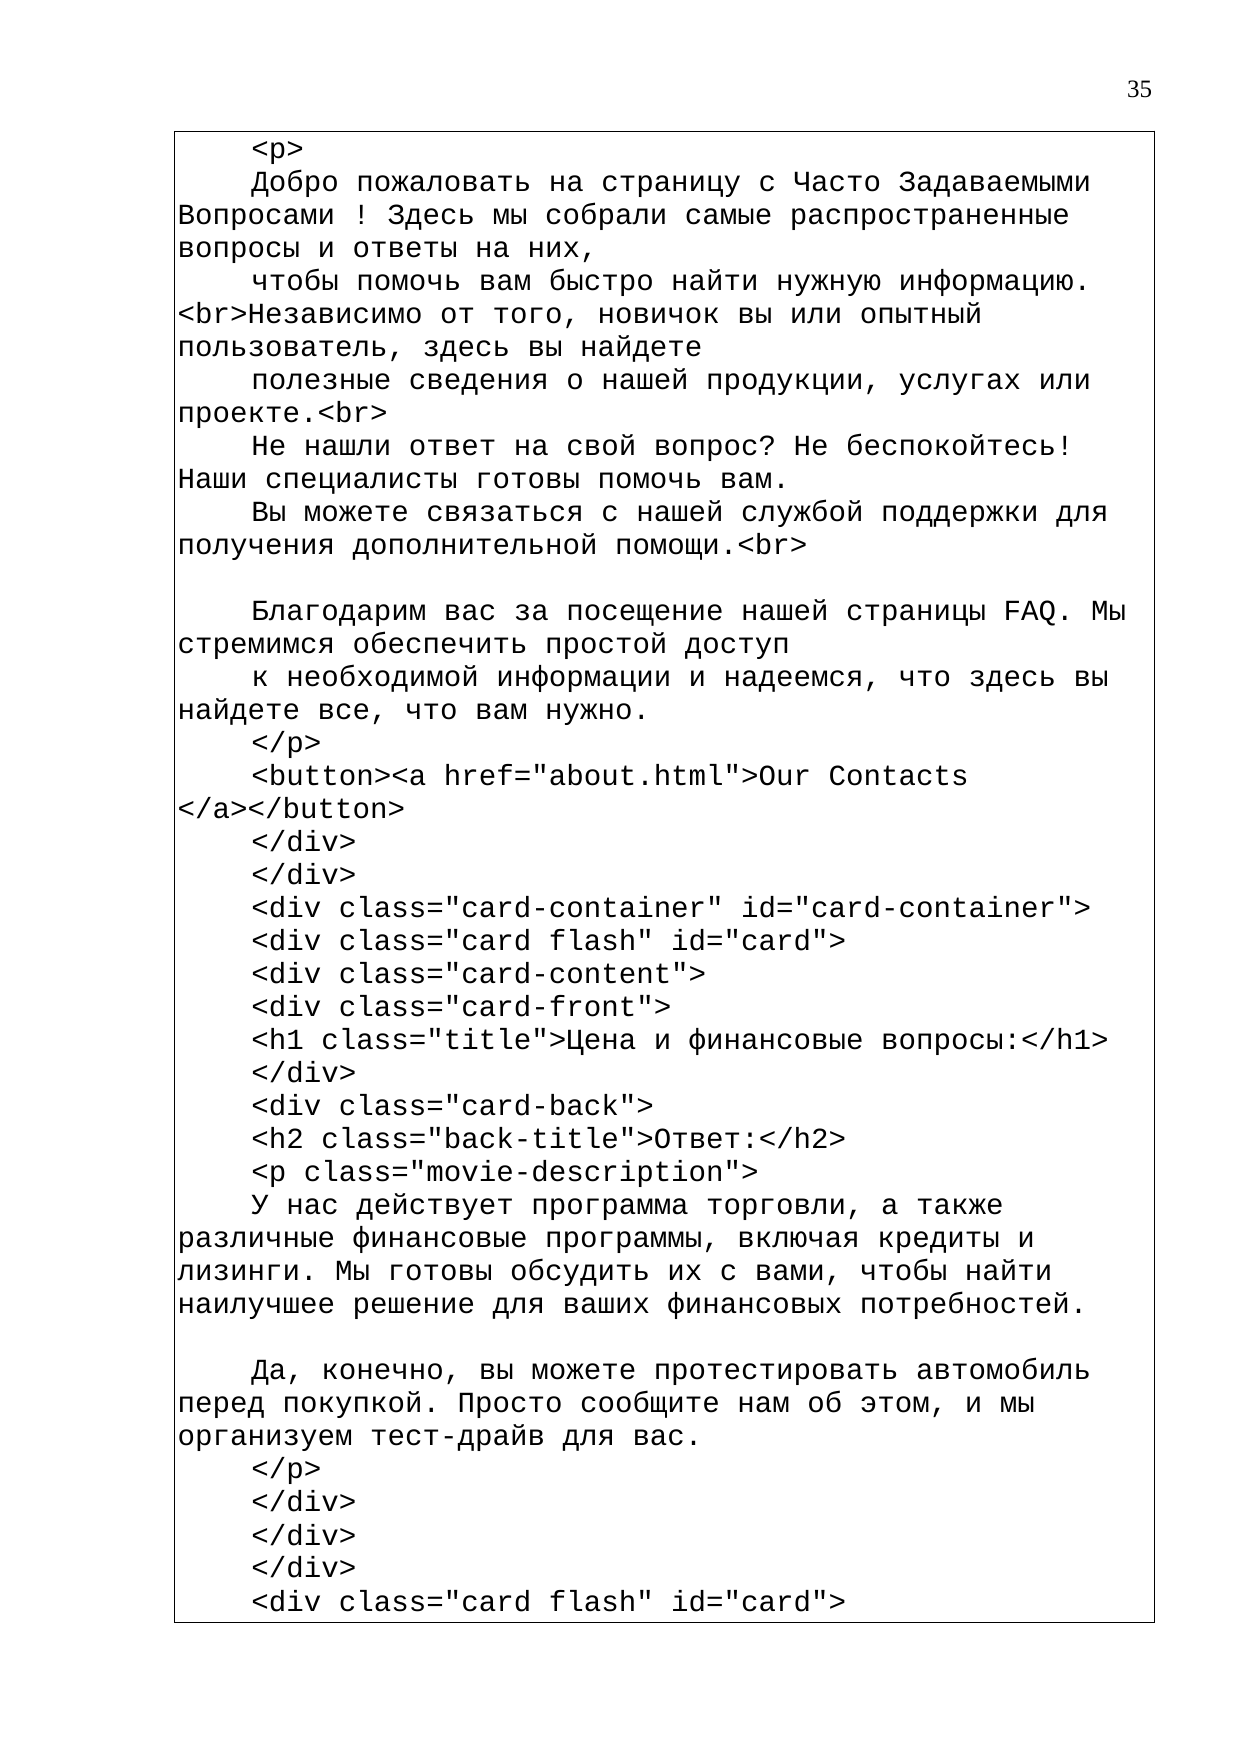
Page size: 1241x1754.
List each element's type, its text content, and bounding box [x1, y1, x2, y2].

text </div> [177, 860, 1152, 893]
text </p> [177, 728, 1152, 761]
text </div> [177, 1488, 1152, 1521]
text <div class="card-content"> [177, 959, 1152, 992]
text <p class="movie-description"> [177, 1157, 1152, 1190]
text <div class="card flash" id="card"> [177, 926, 1152, 959]
text Вы можете связаться с нашей службой поддержки для получения дополнительной помощи.<br> [177, 497, 1152, 563]
text <div class="card-back"> [177, 1091, 1152, 1124]
text Не нашли ответ на свой вопрос? Не беспокойтесь! Наши специалисты готовы помочь вам. [177, 431, 1152, 497]
text <div class="card-front"> [177, 992, 1152, 1025]
text </div> [177, 827, 1152, 860]
text <div class="card-container" id="card-container"> [177, 893, 1152, 926]
text </p> [177, 1454, 1152, 1488]
text <button><a href="about.html">Our Contacts </a></button> [177, 761, 1152, 827]
text </div> [177, 1521, 1152, 1554]
text </div> [177, 1058, 1152, 1091]
text Добро пожаловать на страницу с Часто Задаваемыми Вопросами ! Здесь мы собрали самые распространенные вопросы и ответы на них, [177, 167, 1152, 266]
text чтобы помочь вам быстро найти нужную информацию. <br>Независимо от того, новичок вы или опытный пользователь, здесь вы найдете [177, 266, 1152, 365]
text <h1 class="title">Цена и финансовые вопросы:</h1> [177, 1025, 1152, 1058]
text полезные сведения о нашей продукции, услугах или проекте.<br> [177, 365, 1152, 431]
text <h2 class="back-title">Ответ:</h2> [177, 1124, 1152, 1157]
text Да, конечно, вы можете протестировать автомобиль перед покупкой. Просто сообщите нам об этом, и мы организуем тест-драйв для вас. [177, 1356, 1152, 1454]
text к необходимой информации и надеемся, что здесь вы найдете все, что вам нужно. [177, 662, 1152, 728]
text <div class="card flash" id="card"> [175, 1583, 1154, 1622]
text </div> [177, 1554, 1152, 1583]
text У нас действует программа торговли, а также различные финансовые программы, включая кредиты и лизинги. Мы готовы обсудить их с вами, чтобы найти наилучшее решение для ваших финансовых потребностей. [177, 1190, 1152, 1322]
text <p> [175, 132, 1154, 167]
text Благодарим вас за посещение нашей страницы FAQ. Мы стремимся обеспечить простой доступ [177, 596, 1152, 662]
